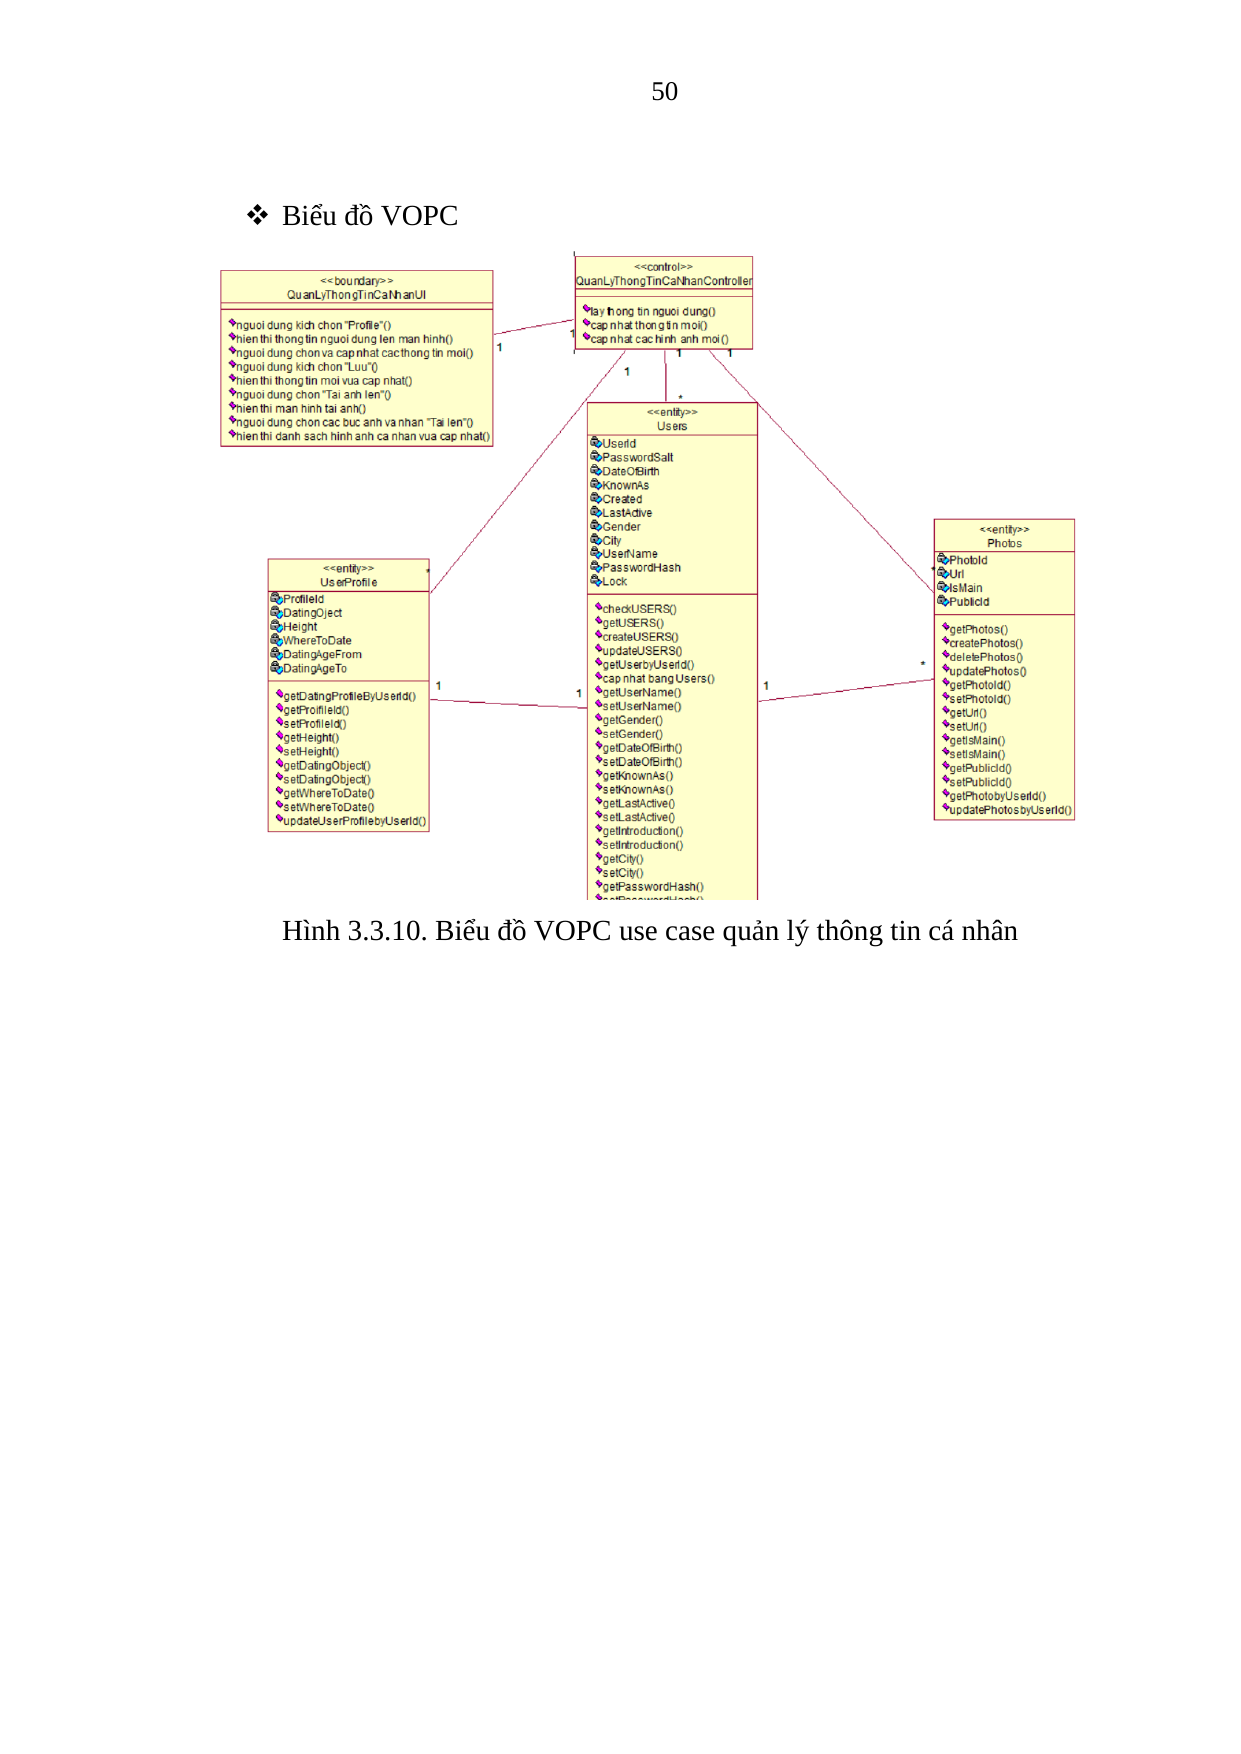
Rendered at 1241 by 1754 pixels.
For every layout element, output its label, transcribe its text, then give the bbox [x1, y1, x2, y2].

list Biểu đồ VOPC [244, 198, 1122, 232]
picture [206, 248, 1123, 900]
text Hình 3.3.10. Biểu đồ VOPC use case quản lý thông tin cá nhân [207, 913, 1122, 947]
